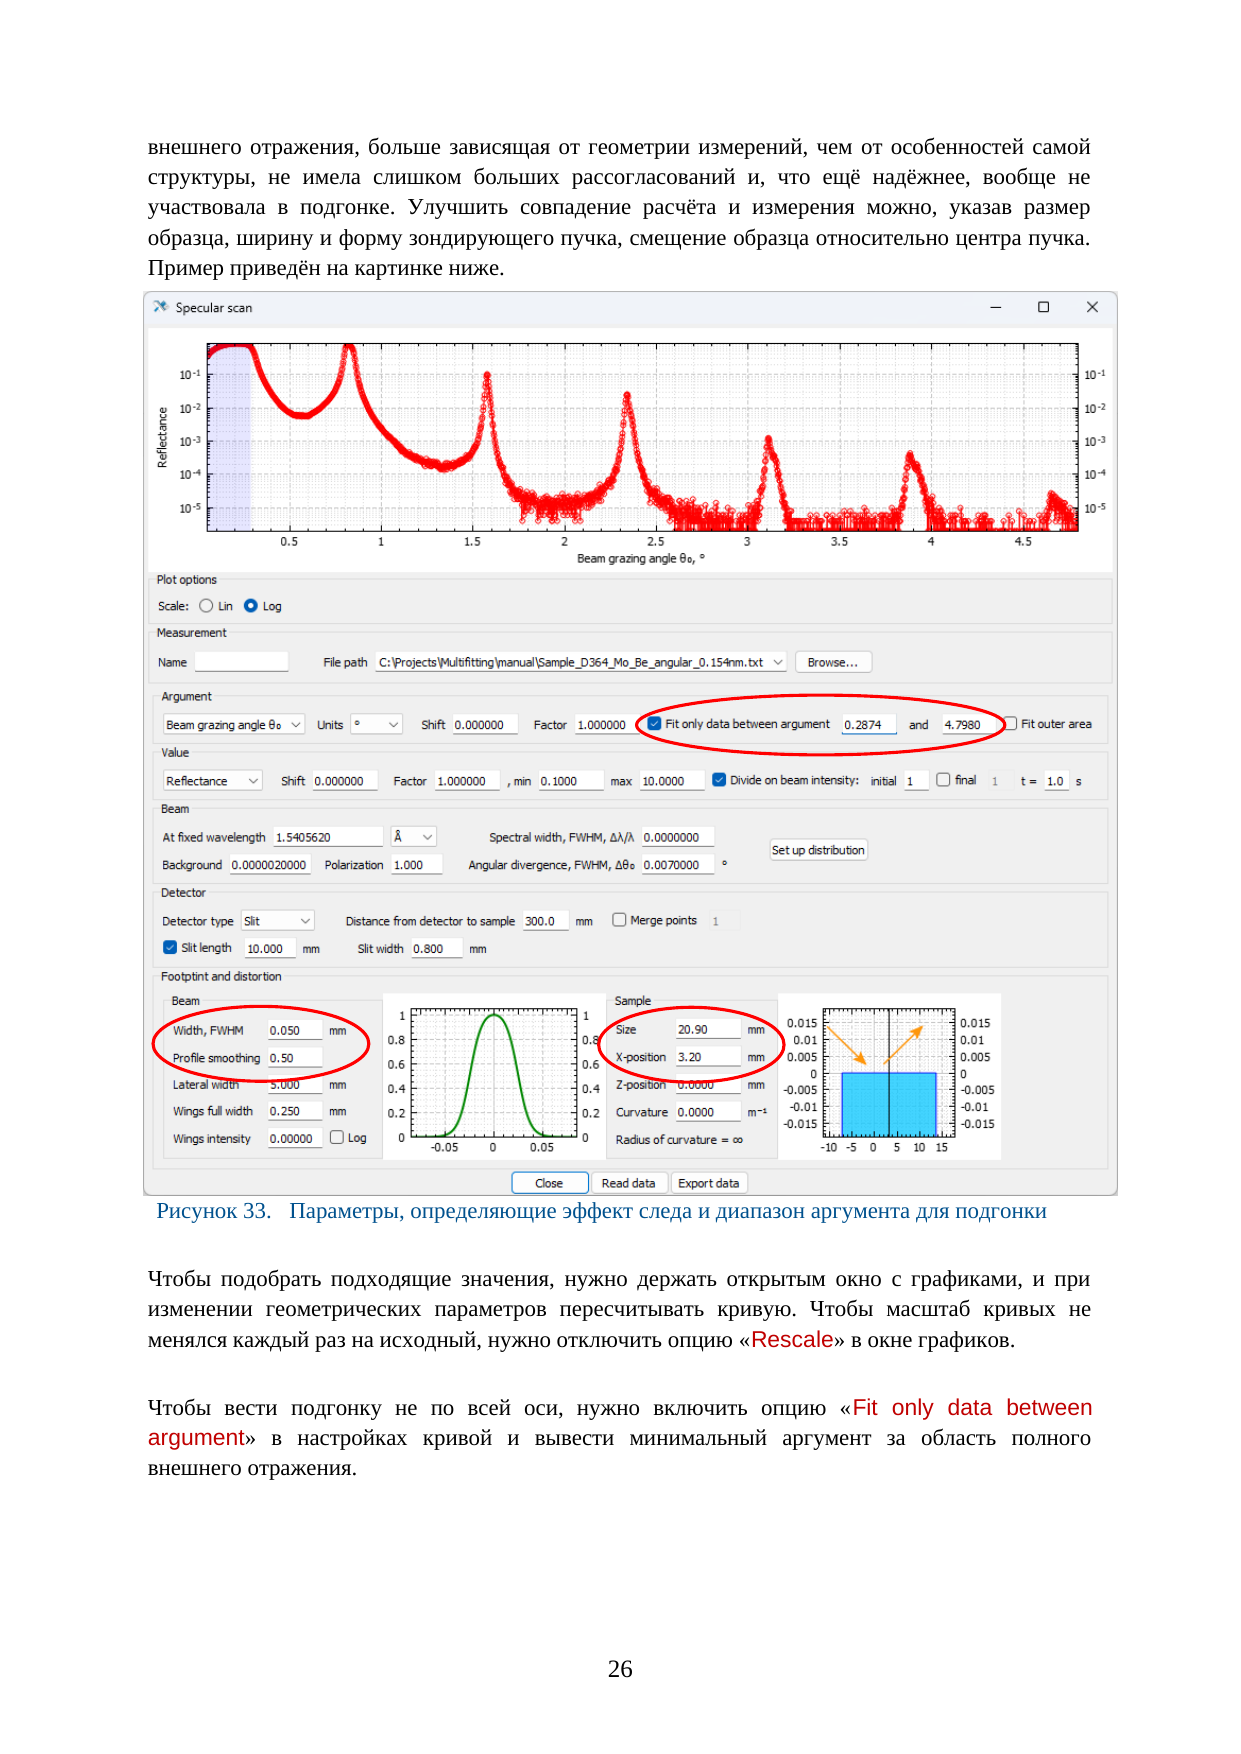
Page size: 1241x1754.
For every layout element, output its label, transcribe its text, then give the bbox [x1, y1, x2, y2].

list Параметры, определяющие эффект следа и диапазон аргумента для подгонки [178, 1196, 1093, 1224]
text Чтобы подобрать подходящие значения, нужно держать открытым окно с графиками, и при изменении геометрических параметров пересчитывать кривую. Чтобы масштаб кривых не менялся каждый раз на исходный, нужно отключить опцию «Rescale» в окне графиков. [148, 1265, 1093, 1352]
picture [143, 291, 1118, 1196]
text Чтобы вести подгонку не по всей оси, нужно включить опцию «Fit only data between argument» в настройках кривой и вывести минимальный аргумент за область полного внешнего отражения. [148, 1393, 1093, 1481]
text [148, 133, 1093, 280]
